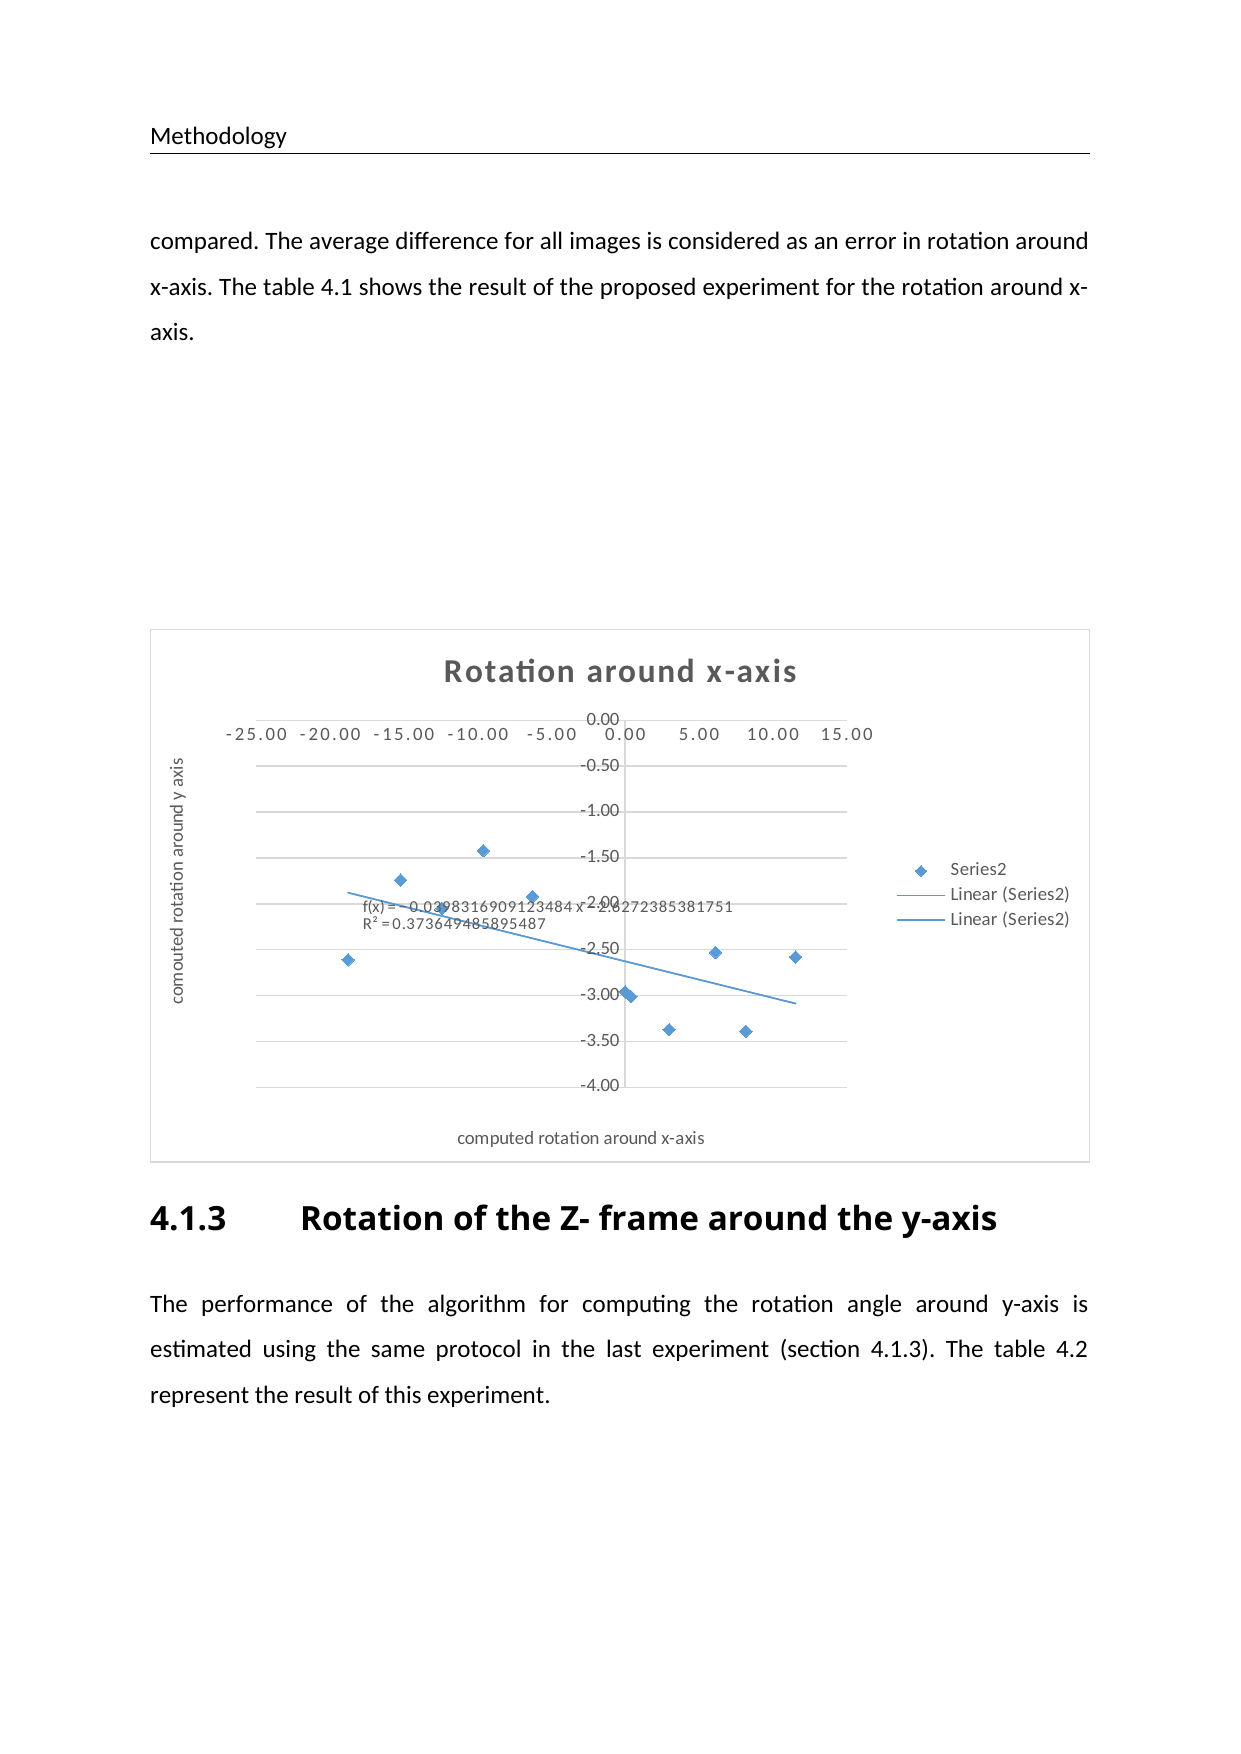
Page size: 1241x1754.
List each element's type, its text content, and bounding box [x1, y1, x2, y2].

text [150, 225, 1090, 347]
subtitle Rotation of the Z- frame around the y-axis [150, 1195, 1090, 1240]
text The performance of the algorithm for computing the rotation angle around y-axis is estimated using the same protocol in the last experiment (section 4.1.3). The table 4.2 represent the result of this experiment. [150, 1288, 1090, 1410]
